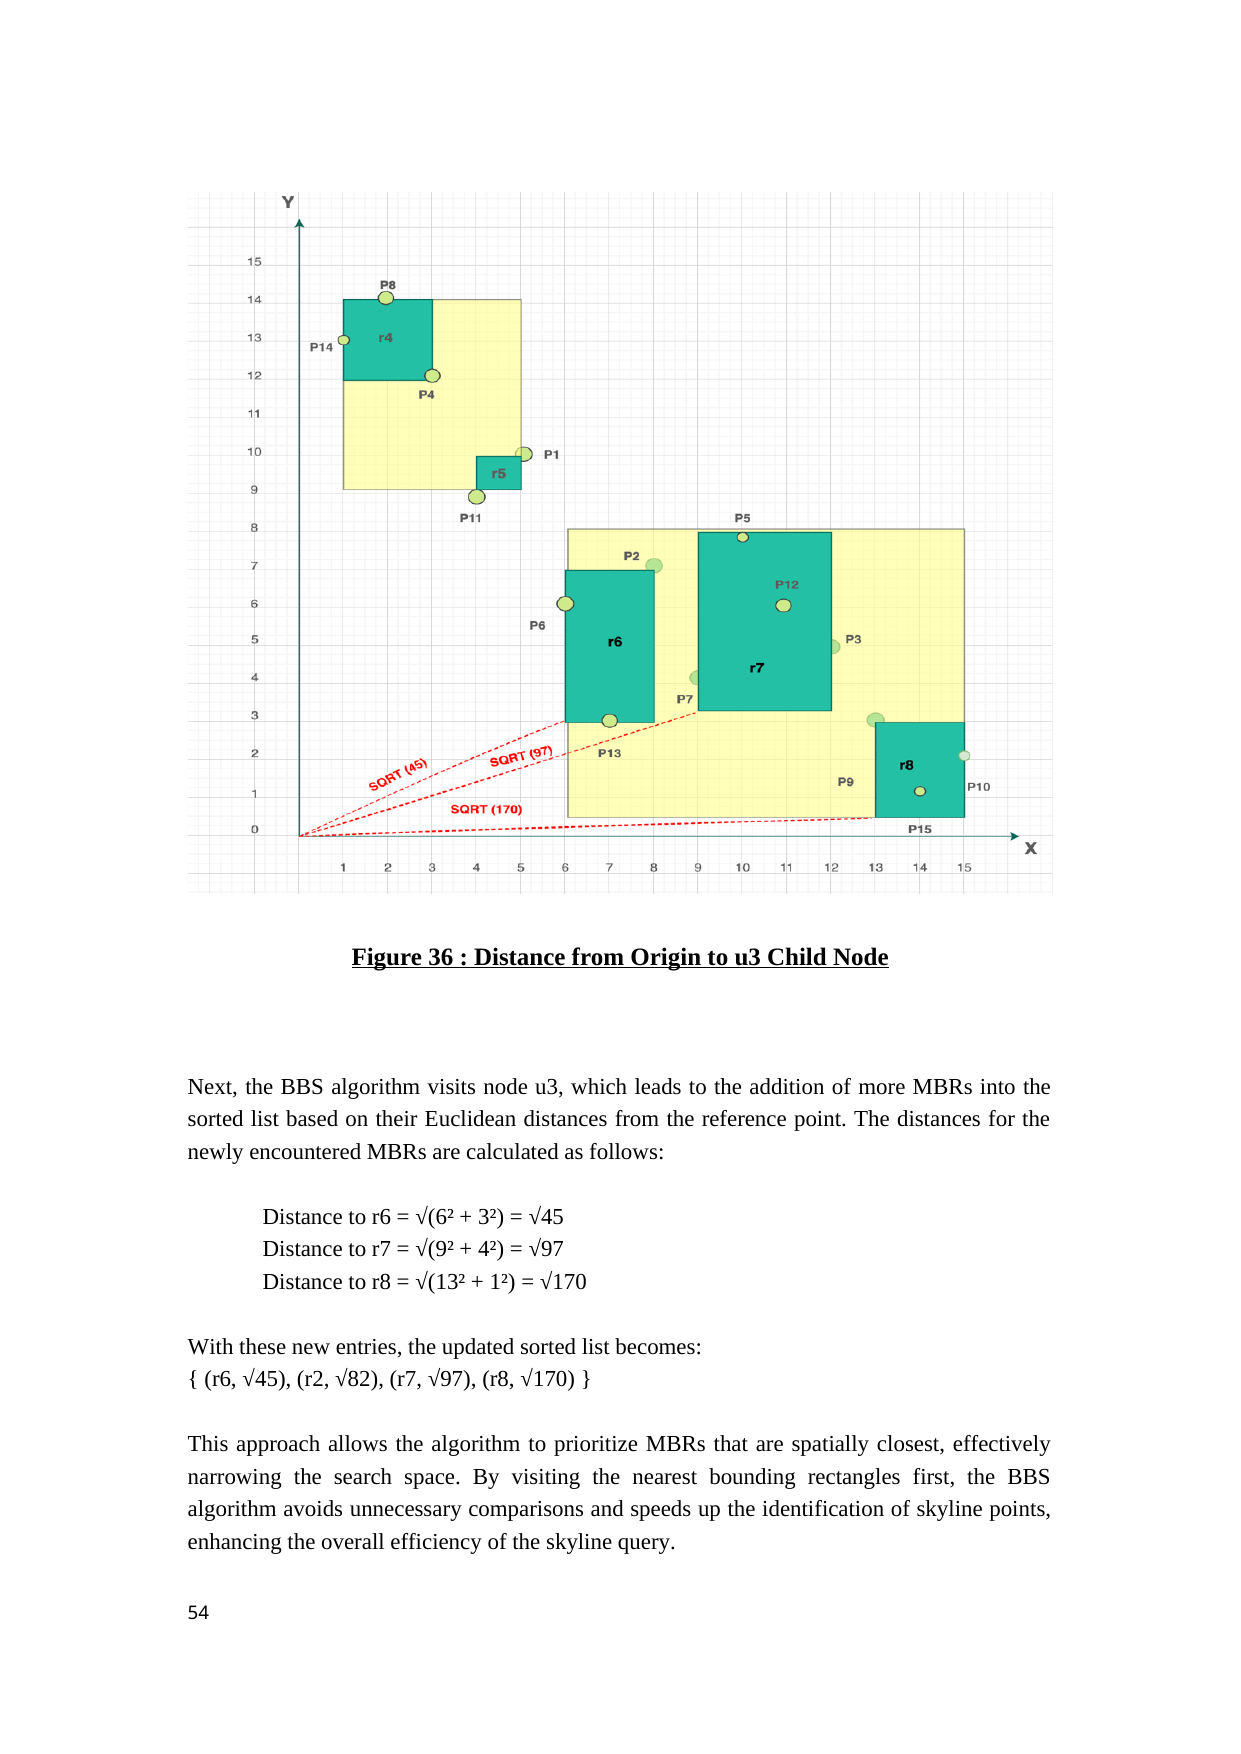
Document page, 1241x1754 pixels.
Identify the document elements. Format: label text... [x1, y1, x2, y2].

text Distance to r7 = √(9² + 4²) = √97 [262, 1232, 1053, 1265]
picture [187, 192, 1053, 894]
text Figure 36 : Distance from Origin to u3 Child Node [187, 940, 1053, 972]
text { (r6, √45), (r2, √82), (r7, √97), (r8, √170) } [187, 1362, 1053, 1395]
text This approach allows the algorithm to prioritize MBRs that are spatially closest, effectively narrowing the search space. By visiting the nearest bounding rectangles first, the BBS algorithm avoids unnecessary comparisons and speeds up the identification of skyline points, enhancing the overall efficiency of the skyline query. [187, 1427, 1053, 1557]
text Distance to r8 = √(13² + 1²) = √170 [262, 1265, 1053, 1297]
text Next, the BBS algorithm visits node u3, which leads to the addition of more MBRs into the sorted list based on their Euclidean distances from the reference point. The distances for the newly encountered MBRs are calculated as follows: [187, 1070, 1053, 1167]
text Distance to r6 = √(6² + 3²) = √45 [262, 1200, 1053, 1232]
text With these new entries, the updated sorted list becomes: [187, 1330, 1053, 1362]
